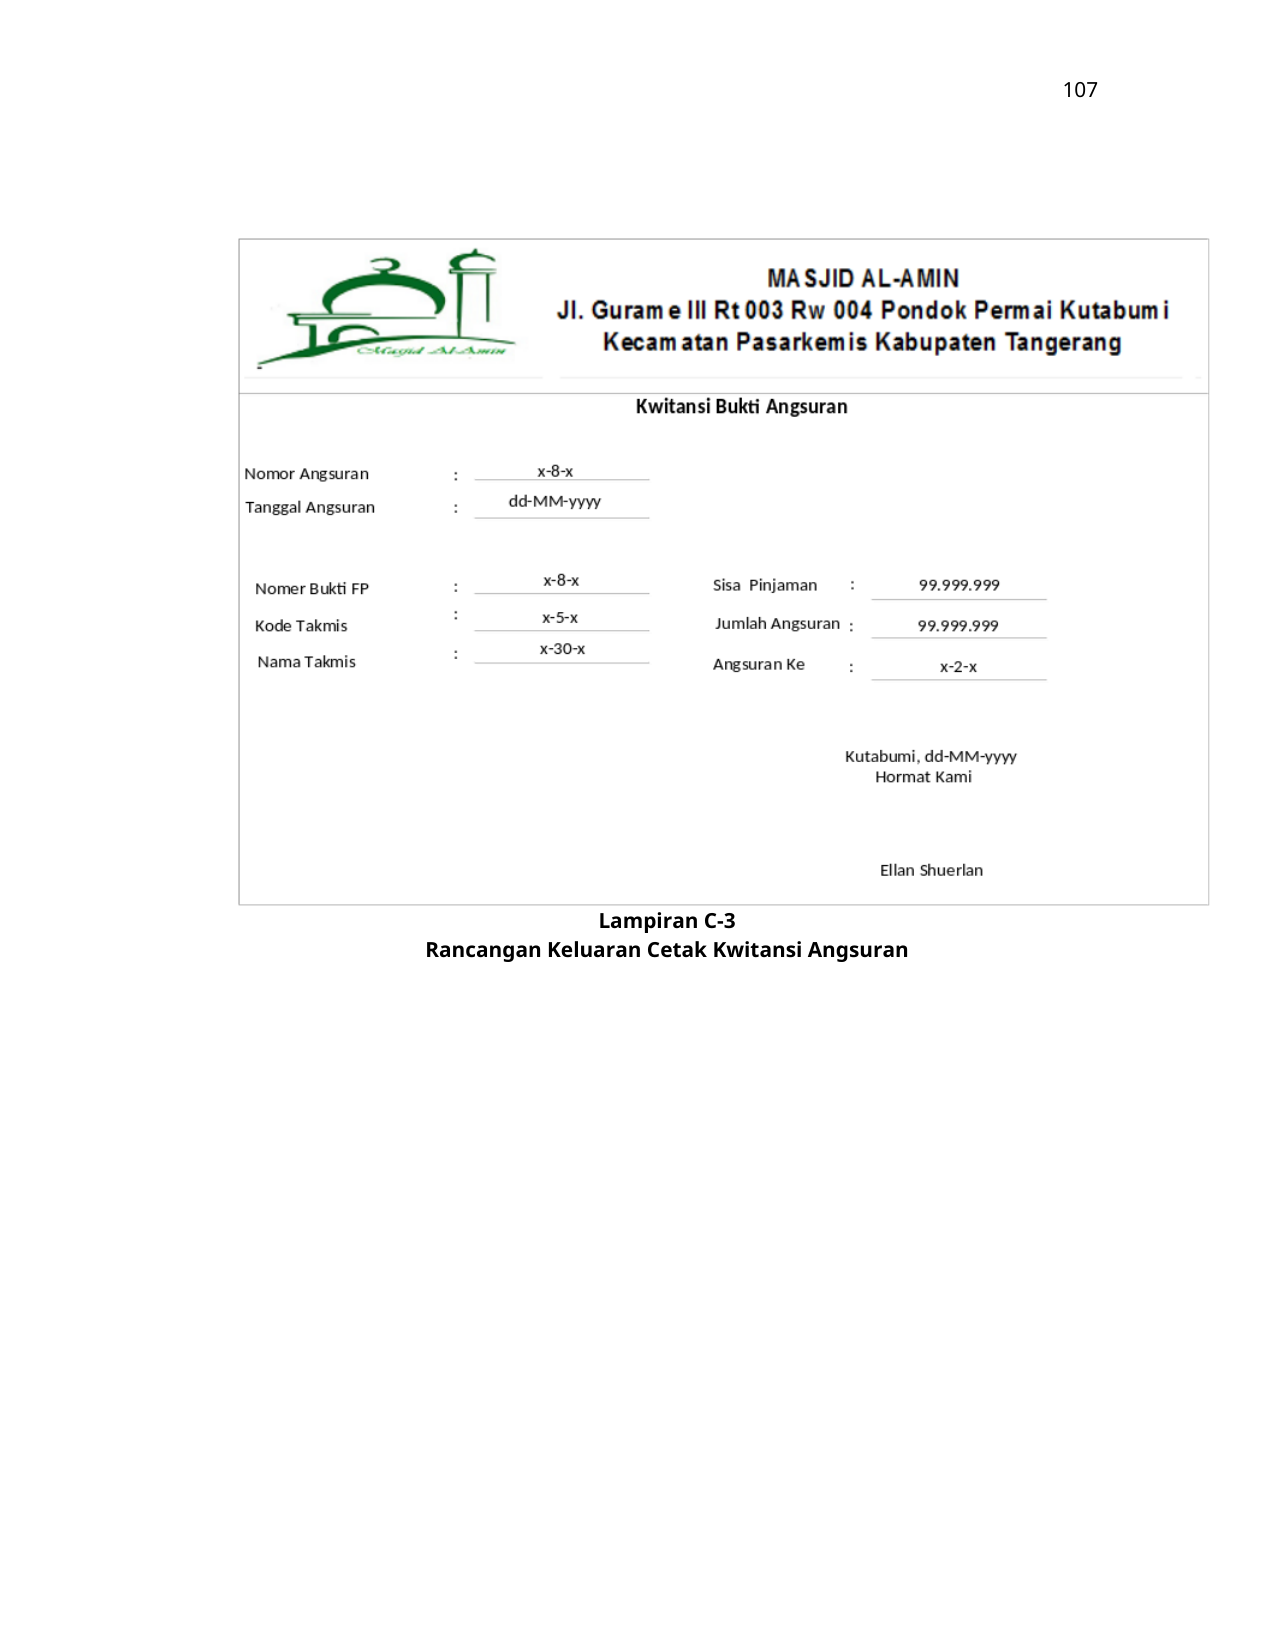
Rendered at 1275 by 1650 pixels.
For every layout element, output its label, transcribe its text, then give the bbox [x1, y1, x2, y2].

text Lampiran C-3 [236, 907, 1098, 935]
text Rancangan Keluaran Cetak Kwitansi Angsuran [236, 935, 1098, 963]
